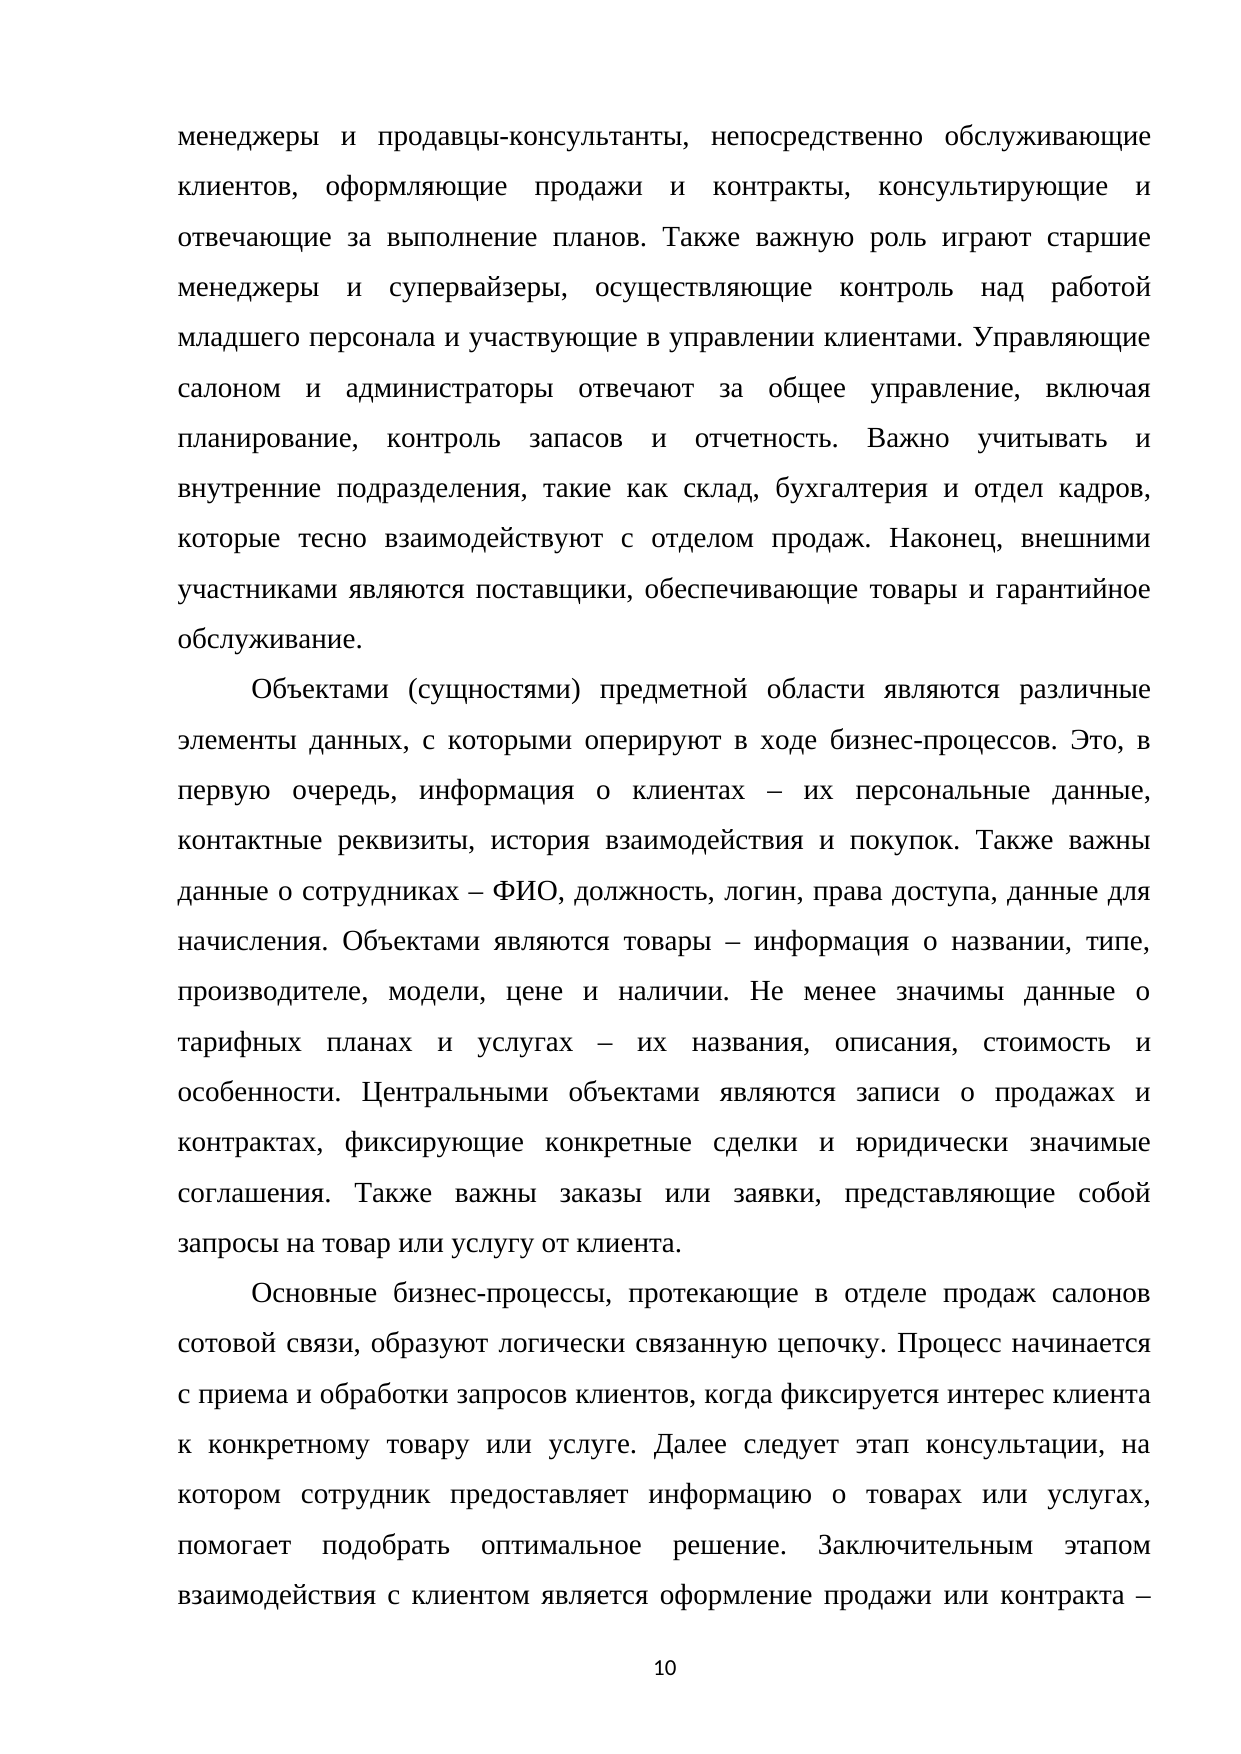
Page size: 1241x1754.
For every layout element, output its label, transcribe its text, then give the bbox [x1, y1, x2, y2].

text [177, 1275, 1152, 1611]
text Объектами (сущностями) предметной области являются различные элементы данных, с которыми оперируют в ходе бизнес-процессов. Это, в первую очередь, информация о клиентах – их персональные данные, контактные реквизиты, история взаимодействия и покупок. Также важны данные о сотрудниках – ФИО, должность, логин, права доступа, данные для начисления. Объектами являются товары – информация о названии, типе, производителе, модели, цене и наличии. Не менее значимы данные о тарифных планах и услугах – их названия, описания, стоимость и особенности. Центральными объектами являются записи о продажах и контрактах, фиксирующие конкретные сделки и юридически значимые соглашения. Также важны заказы или заявки, представляющие собой запросы на товар или услугу от клиента. [177, 672, 1152, 1258]
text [177, 118, 1152, 655]
